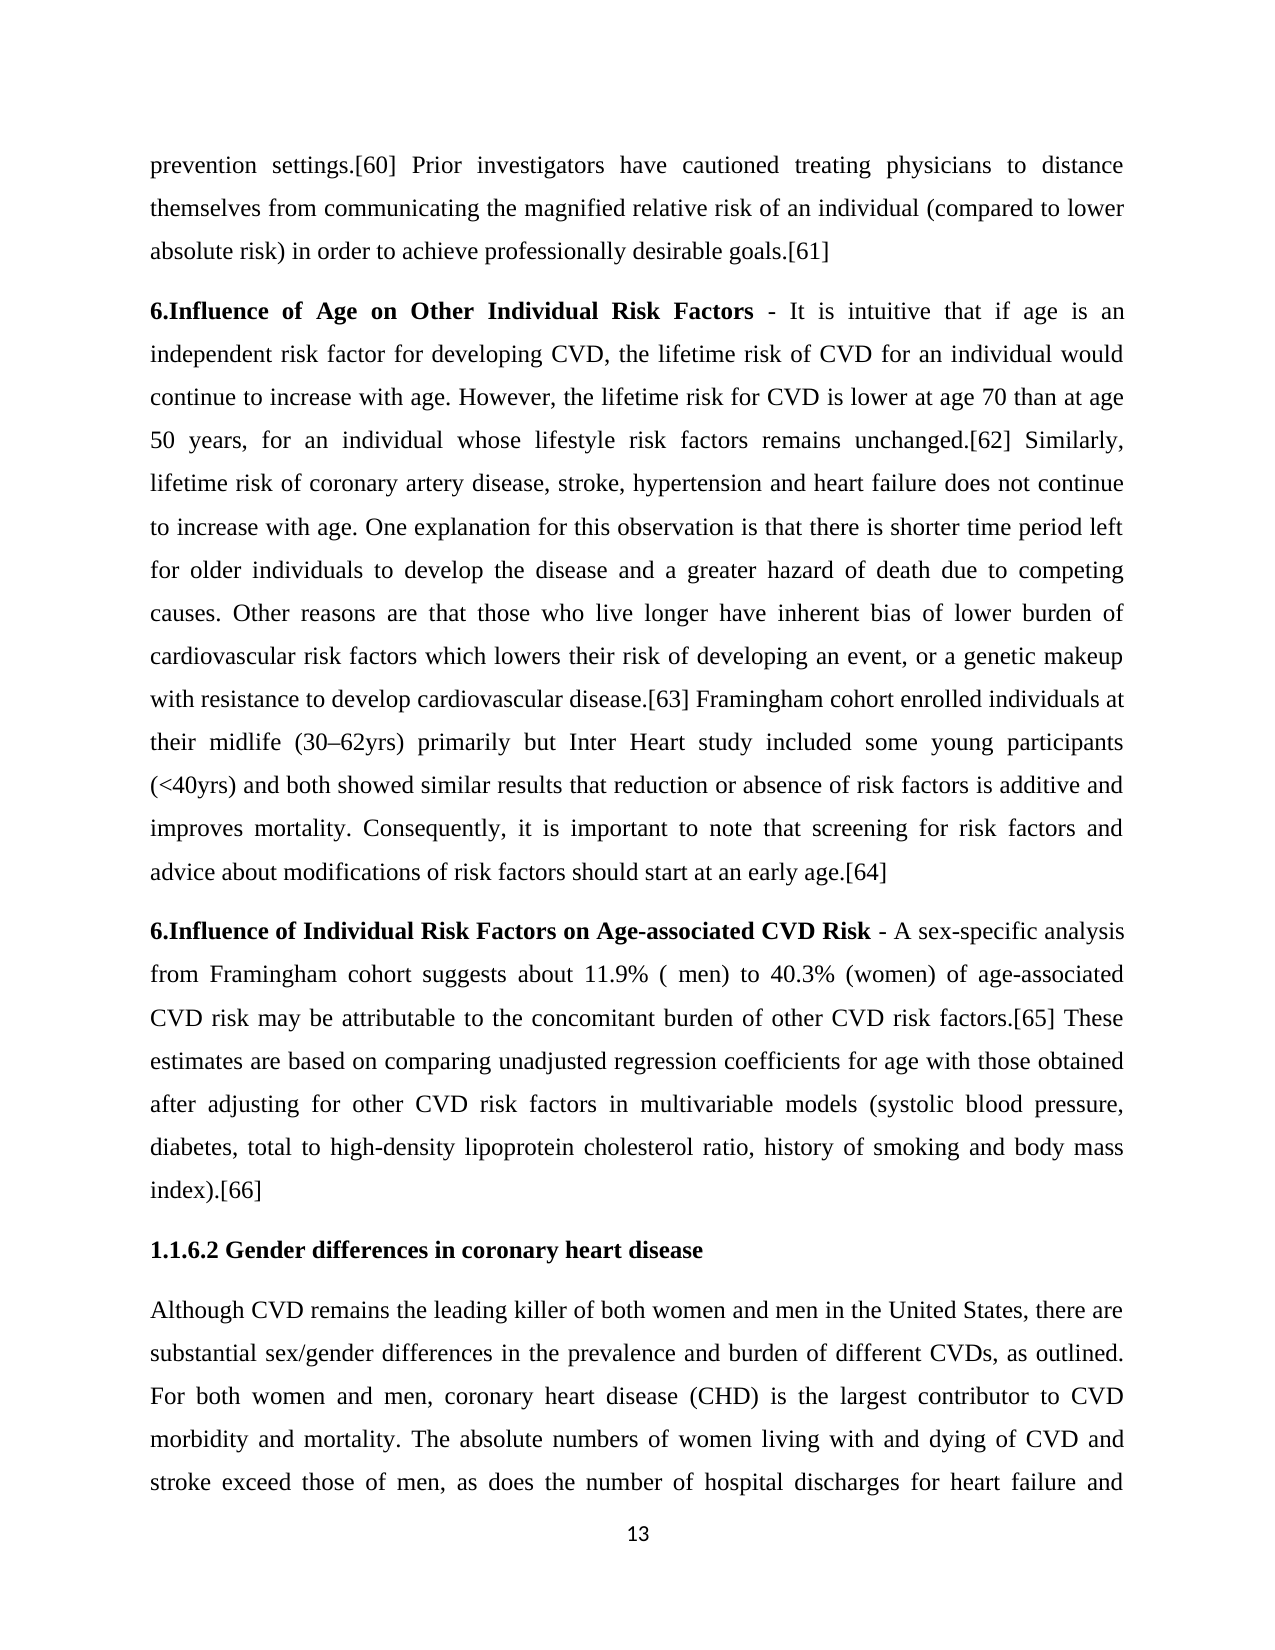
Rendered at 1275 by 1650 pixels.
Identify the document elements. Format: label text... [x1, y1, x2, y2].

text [150, 150, 1125, 265]
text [150, 1295, 1125, 1496]
text 6.Influence of Individual Risk Factors on Age-associated CVD Risk - A sex-specific analysis from Framingham cohort suggests about 11.9% ( men) to 40.3% (women) of age-associated CVD risk may be attributable to the concomitant burden of other CVD risk factors.[65] These estimates are based on comparing unadjusted regression coefficients for age with those obtained after adjusting for other CVD risk factors in multivariable models (systolic blood pressure, diabetes, total to high-density lipoprotein cholesterol ratio, history of smoking and body mass index).[66] [150, 916, 1125, 1204]
text 1.1.6.2 Gender differences in coronary heart disease [150, 1235, 1125, 1264]
text 6.Influence of Age on Other Individual Risk Factors - It is intuitive that if age is an independent risk factor for developing CVD, the lifetime risk of CVD for an individual would continue to increase with age. However, the lifetime risk for CVD is lower at age 70 than at age 50 years, for an individual whose lifestyle risk factors remains unchanged.[62] Similarly, lifetime risk of coronary artery disease, stroke, hypertension and heart failure does not continue to increase with age. One explanation for this observation is that there is shorter time period left for older individuals to develop the disease and a greater hazard of death due to competing causes. Other reasons are that those who live longer have inherent bias of lower burden of cardiovascular risk factors which lowers their risk of developing an event, or a genetic makeup with resistance to develop cardiovascular disease.[63] Framingham cohort enrolled individuals at their midlife (30–62yrs) primarily but Inter Heart study included some young participants (<40yrs) and both showed similar results that reduction or absence of risk factors is additive and improves mortality. Consequently, it is important to note that screening for risk factors and advice about modifications of risk factors should start at an early age.[64] [150, 296, 1125, 885]
